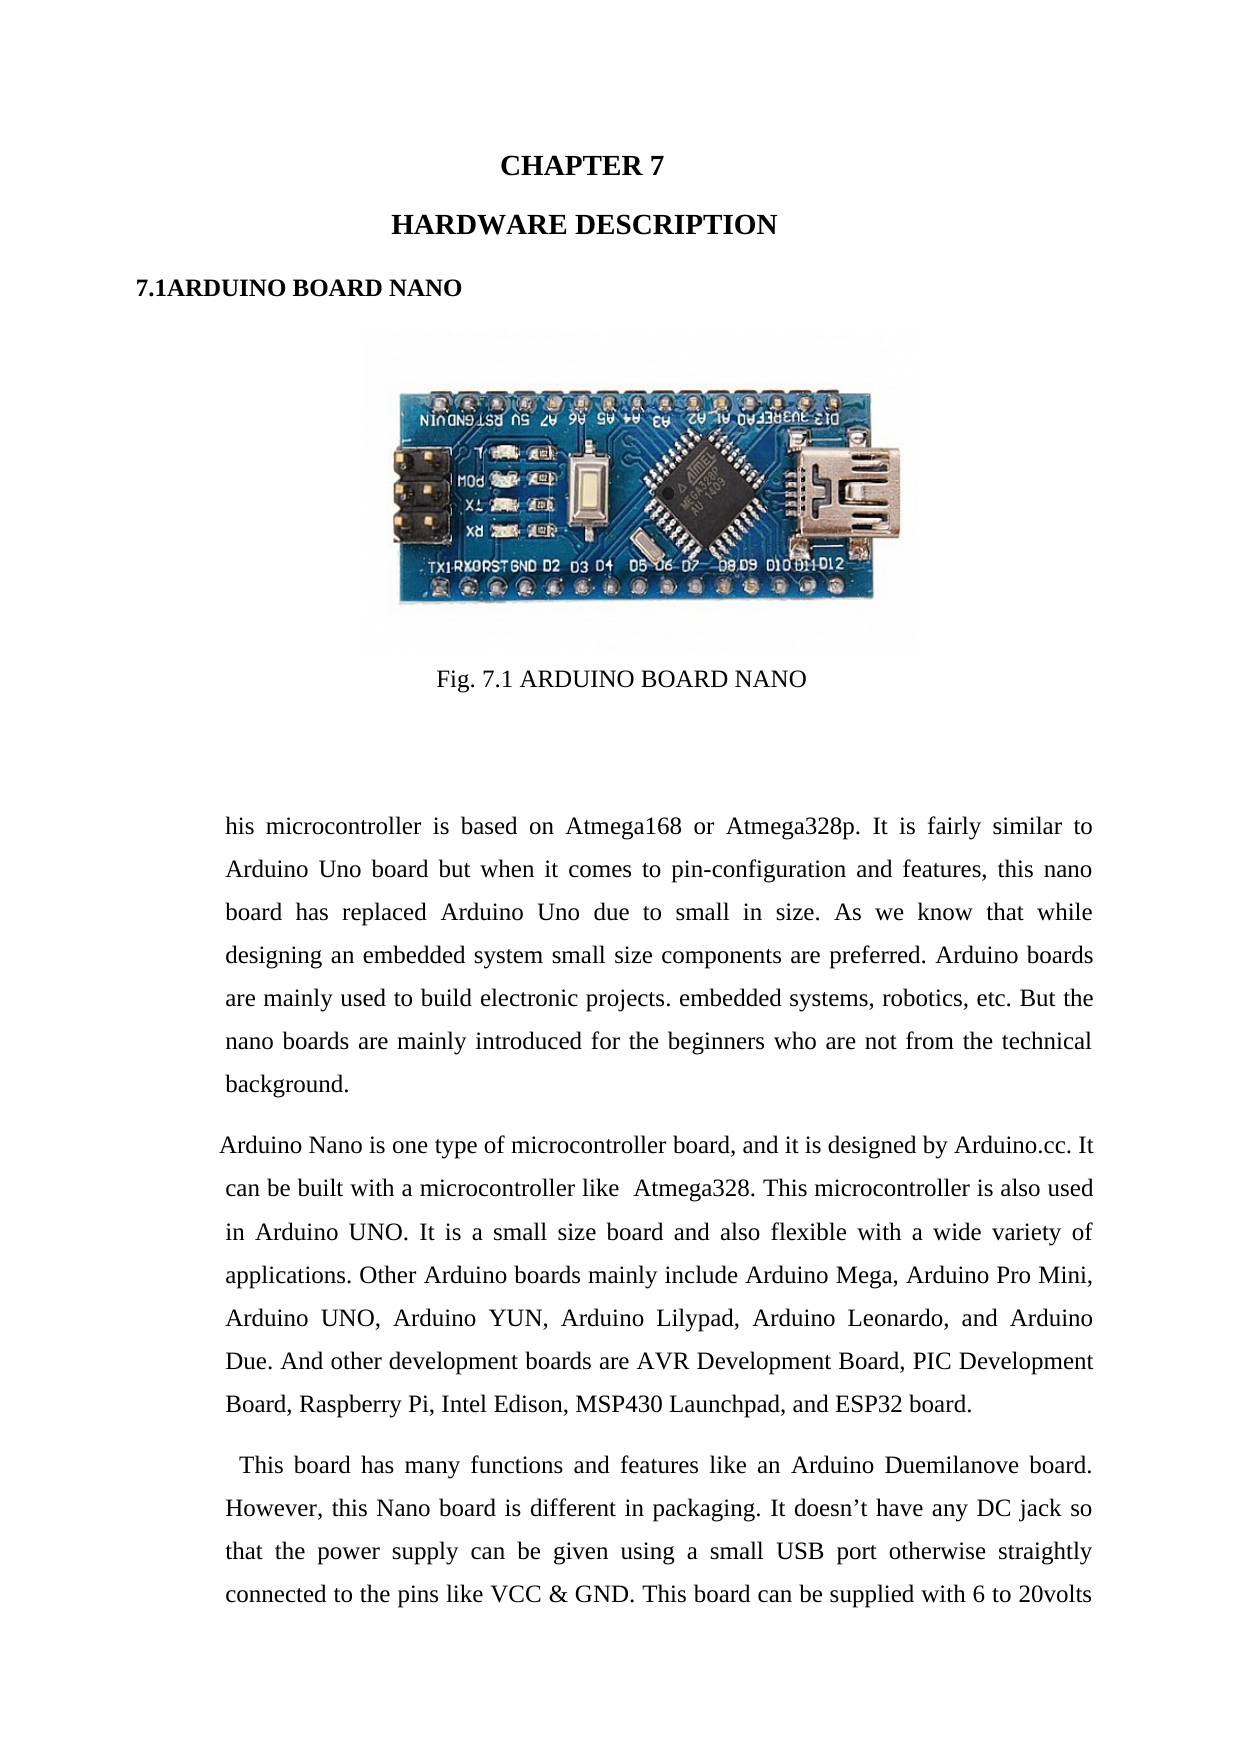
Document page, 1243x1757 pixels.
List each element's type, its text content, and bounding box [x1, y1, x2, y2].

text CHAPTER 7 HARDWARE DESCRIPTION [391, 148, 810, 240]
list Arduino Nano is one type of microcontroller board, and it is designed by Arduino.cc. It can be built with a microcontroller like Atmega328. This microcontroller is also used in Arduino UNO. It is a small size board and also flexible with a wide variety of applications. Other Arduino boards mainly include Arduino Mega, Arduino Pro Mini, Arduino UNO, Arduino YUN, Arduino Lilypad, Arduino Leonardo, and Arduino Due. And other development boards are AVR Development Board, PIC Development Board, Raspberry Pi, Intel Edison, MSP430 Launchpad, and ESP32 board. [188, 1130, 1094, 1418]
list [188, 1450, 1094, 1608]
subtitle 7.1ARDUINO BOARD NANO [136, 273, 1136, 302]
list his microcontroller is based on Atmega168 or Atmega328p. It is fairly similar to Arduino Uno board but when it comes to pin-configuration and features, this nano board has replaced Arduino Uno due to small in size. As we know that while designing an embedded system small size components are preferred. Arduino boards are mainly used to build electronic projects. embedded systems, robotics, etc. But the nano boards are mainly introduced for the beginners who are not from the technical background. [225, 811, 1094, 1098]
picture [362, 330, 918, 654]
